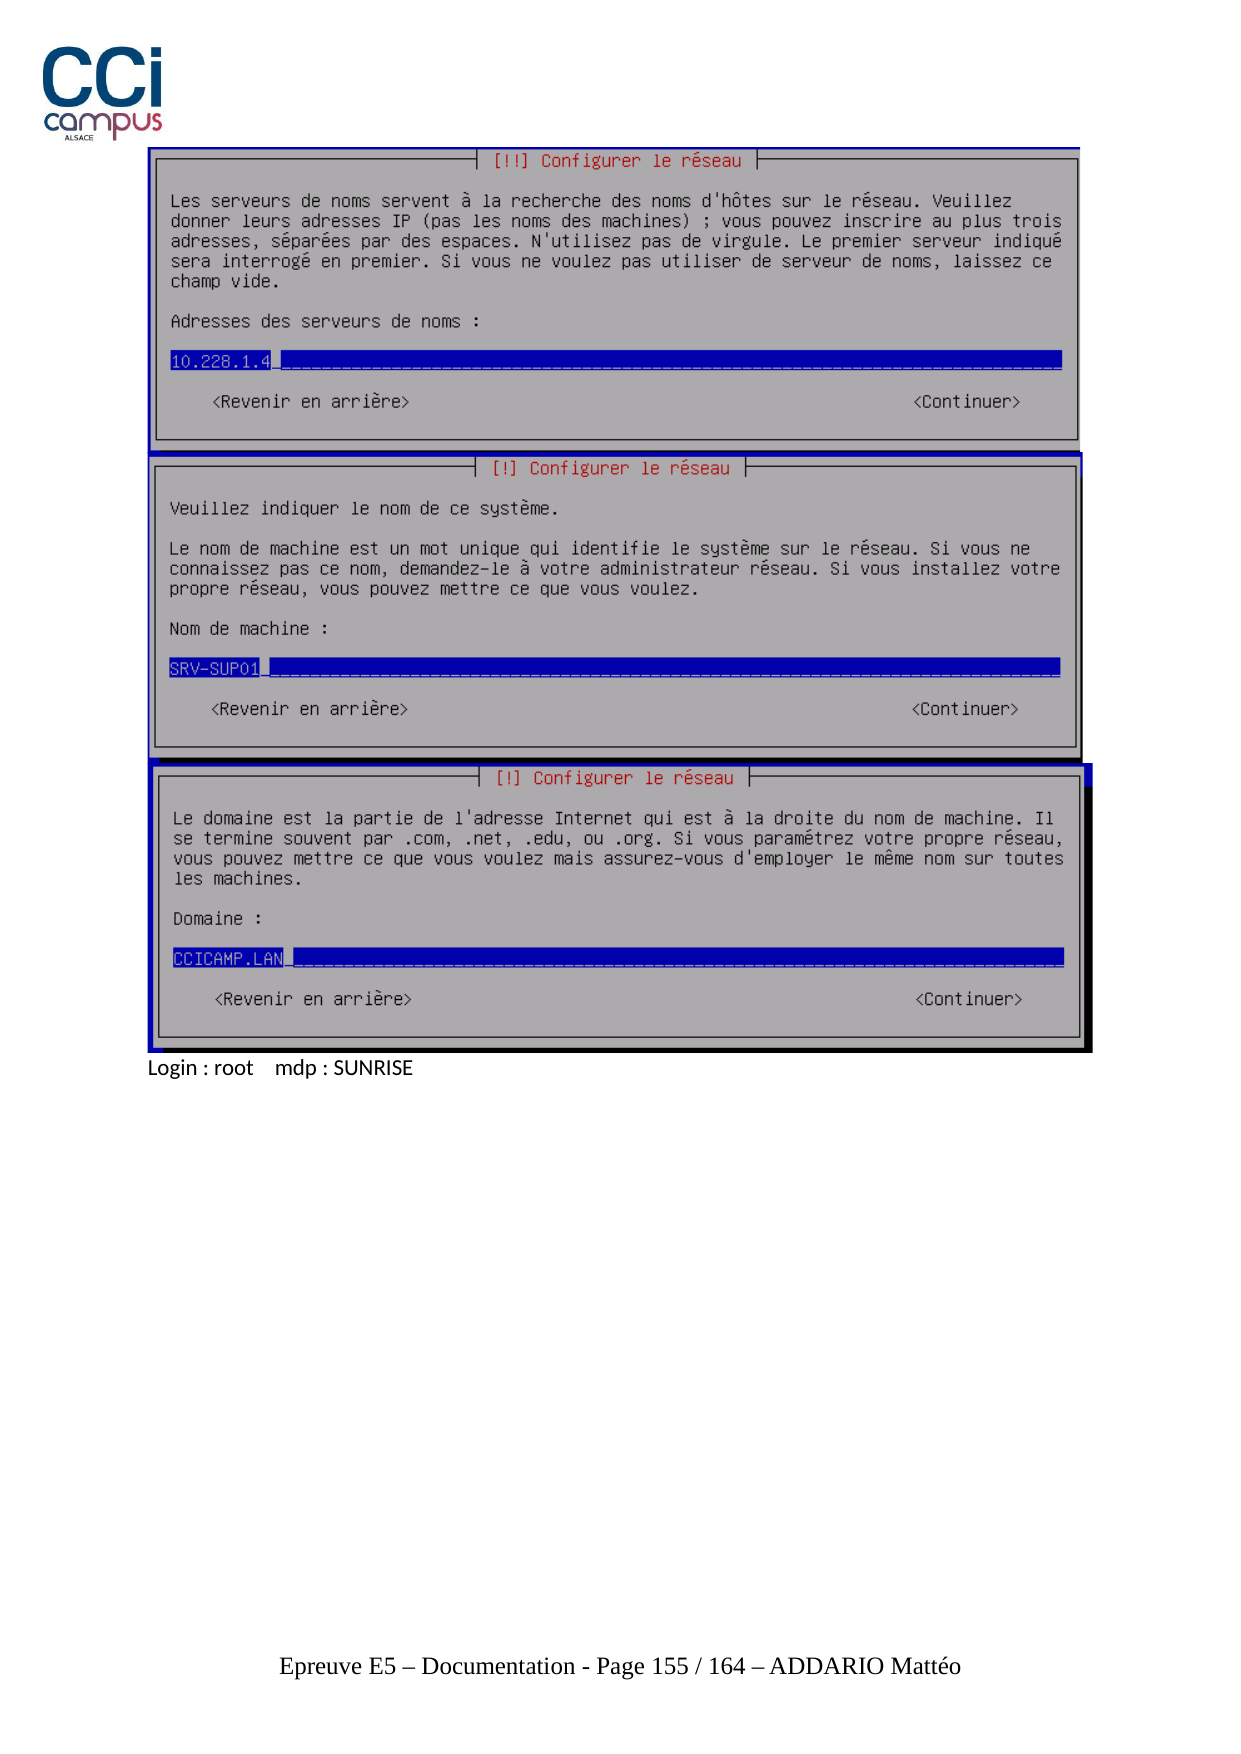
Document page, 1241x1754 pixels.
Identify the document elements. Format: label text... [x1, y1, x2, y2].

text Login : root mdp : SUNRISE [148, 1053, 1093, 1081]
picture [35, 26, 1093, 1053]
